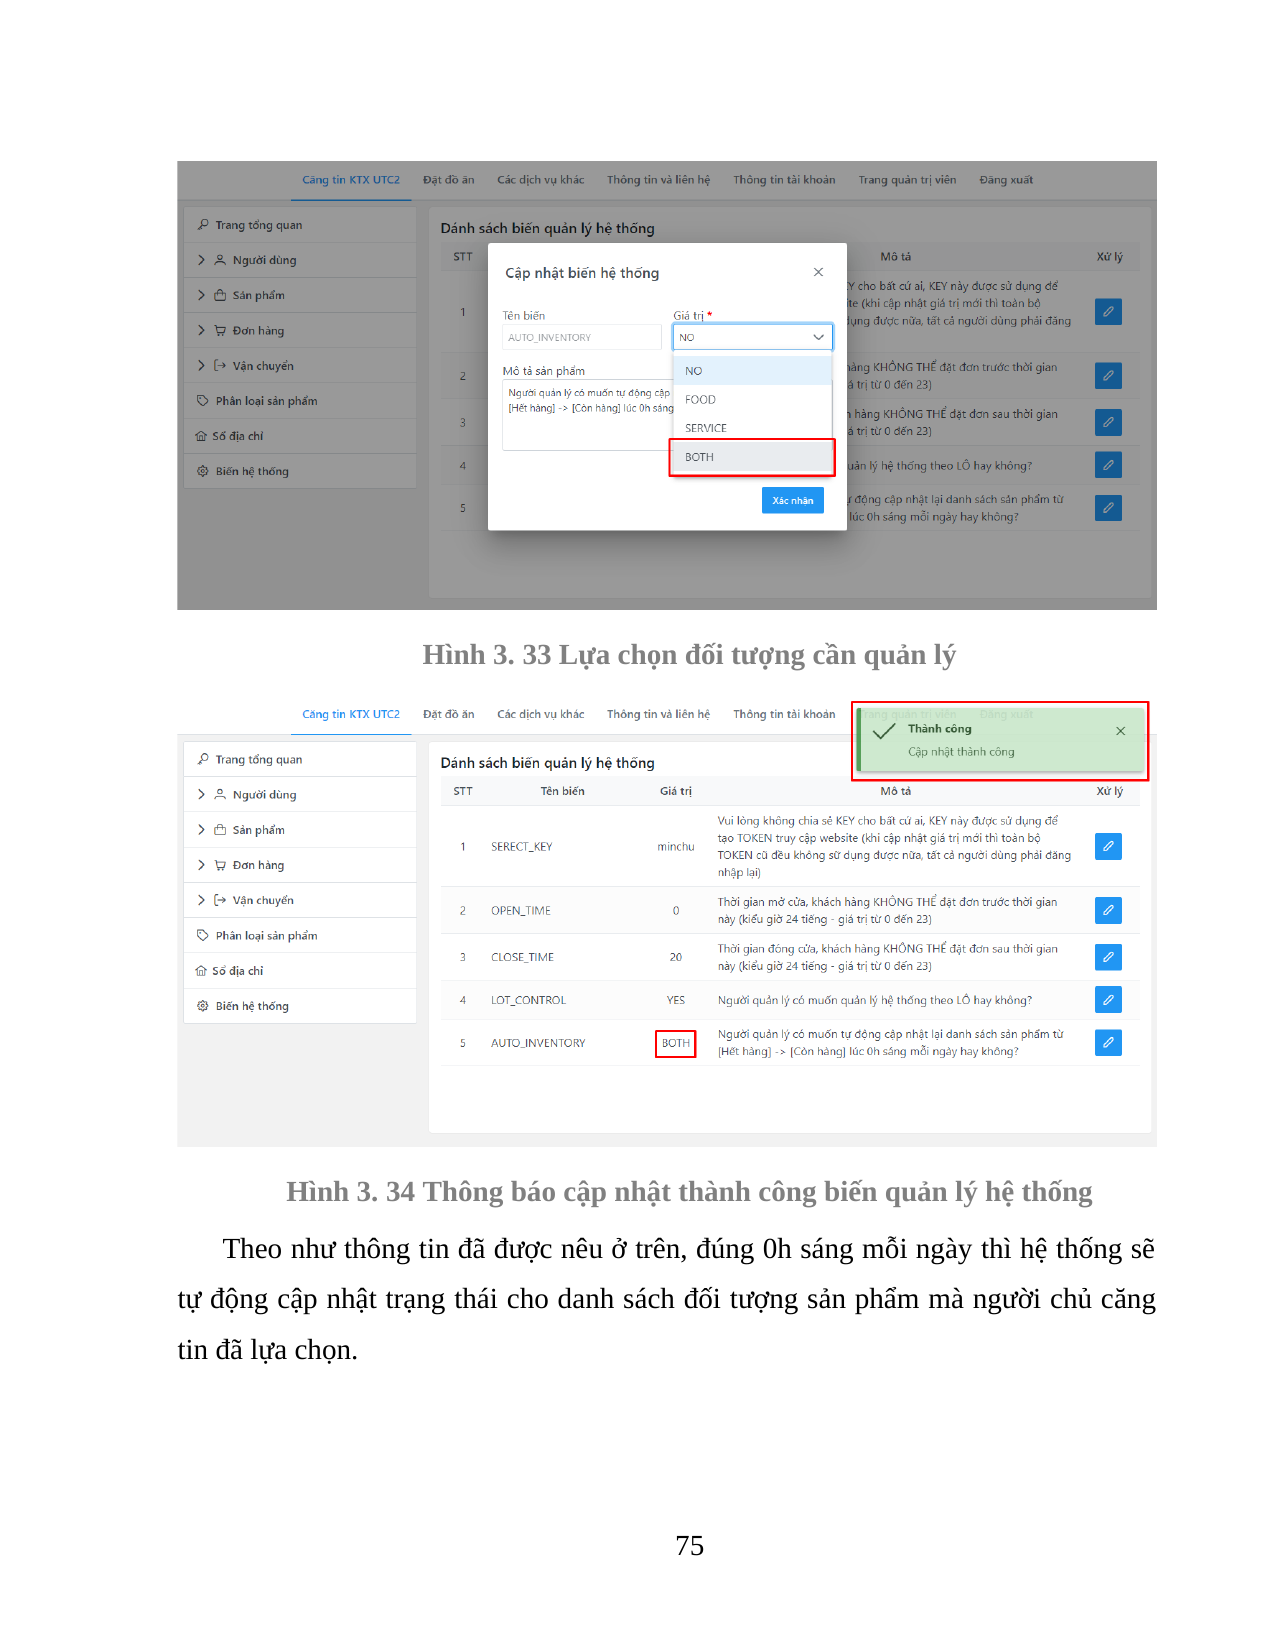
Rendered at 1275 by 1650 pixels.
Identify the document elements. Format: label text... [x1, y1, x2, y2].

picture [177, 694, 1157, 1147]
text Hình 3. 33 Lựa chọn đối tượng cần quản lý [177, 637, 1157, 671]
text Theo như thông tin đã được nêu ở trên, đúng 0h sáng mỗi ngày thì hệ thống sẽ tự động cập nhật trạng thái cho danh sách đối tượng sản phẩm mà người chủ căng tin đã lựa chọn. [177, 1231, 1157, 1365]
picture [177, 161, 1157, 610]
text Hình 3. 34 Thông báo cập nhật thành công biến quản lý hệ thống [177, 1174, 1157, 1208]
